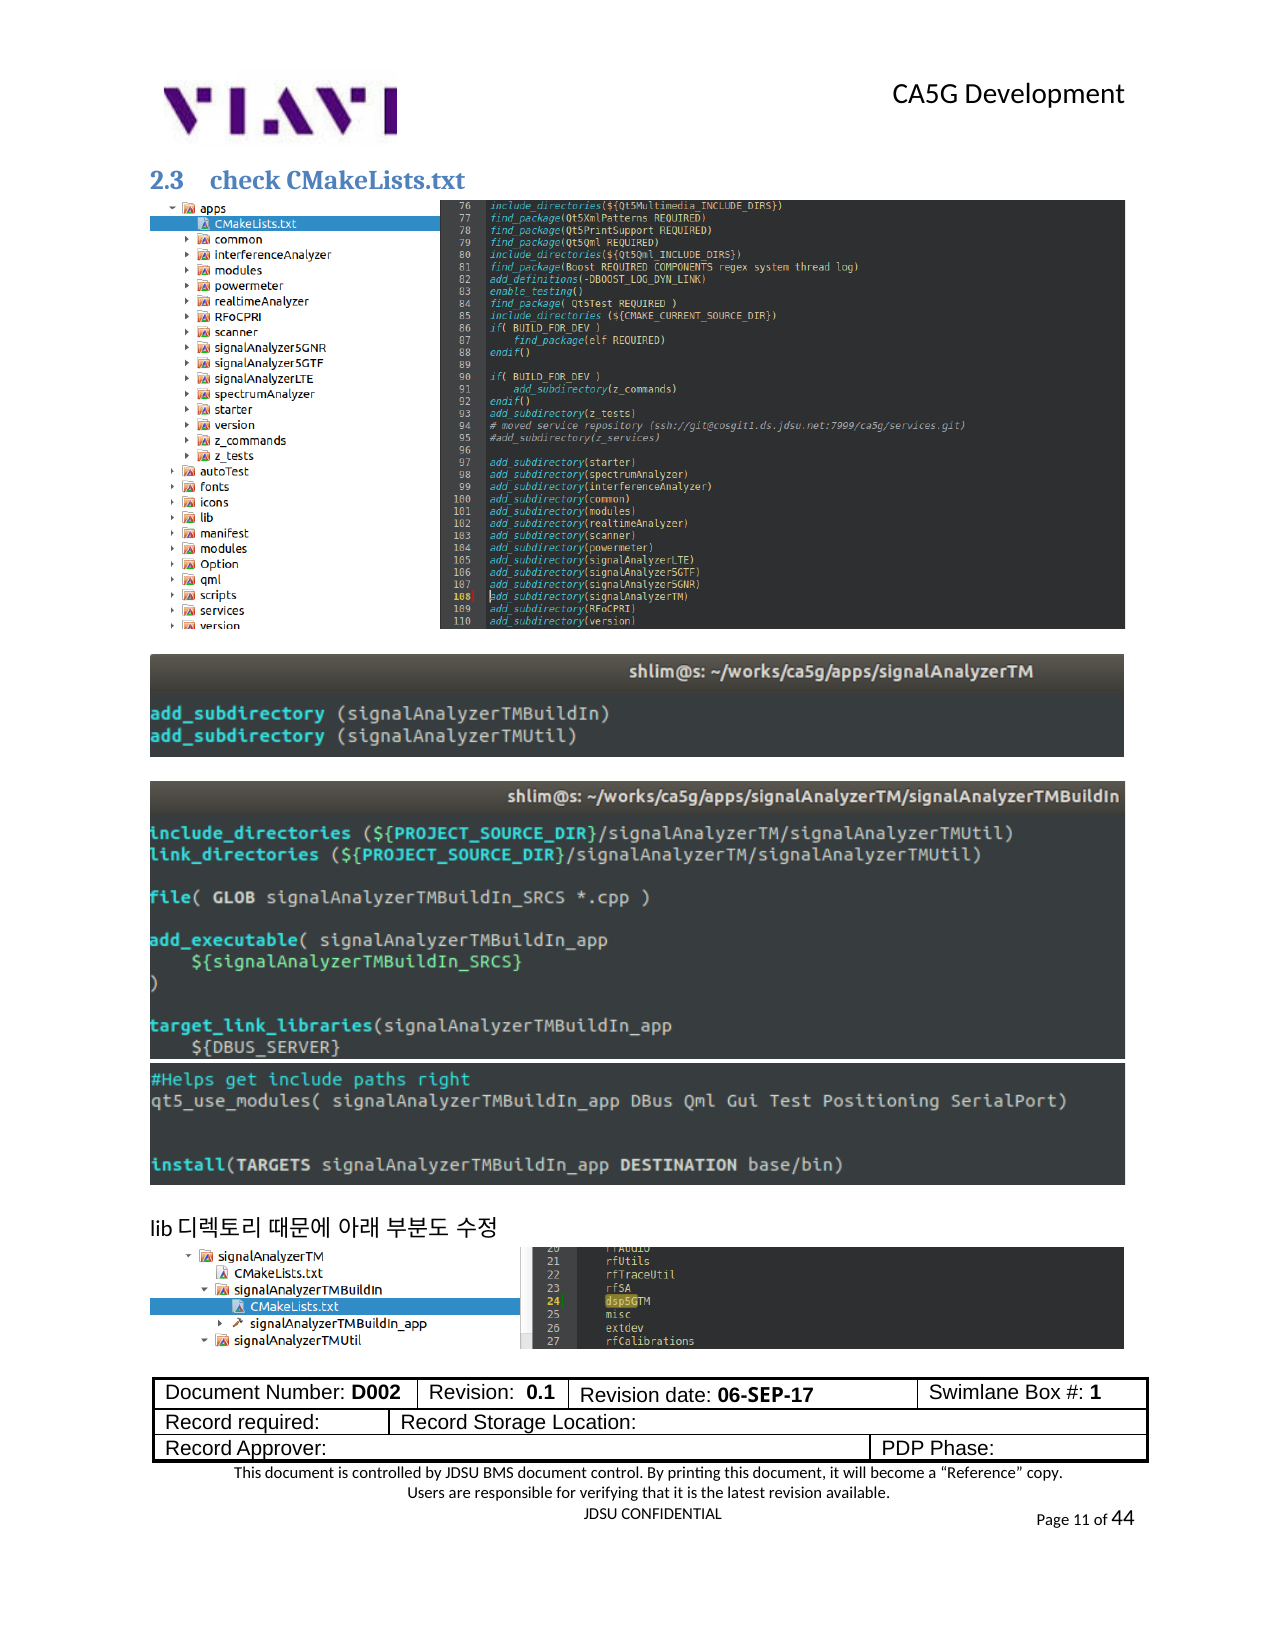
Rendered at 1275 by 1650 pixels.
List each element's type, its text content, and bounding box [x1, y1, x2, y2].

picture [150, 781, 1125, 1059]
subtitle check CMakeLists.txt [150, 165, 1125, 196]
picture [150, 1247, 1124, 1349]
picture [150, 200, 1125, 629]
picture [162, 68, 397, 146]
picture [150, 654, 1124, 757]
picture [150, 1063, 1125, 1185]
